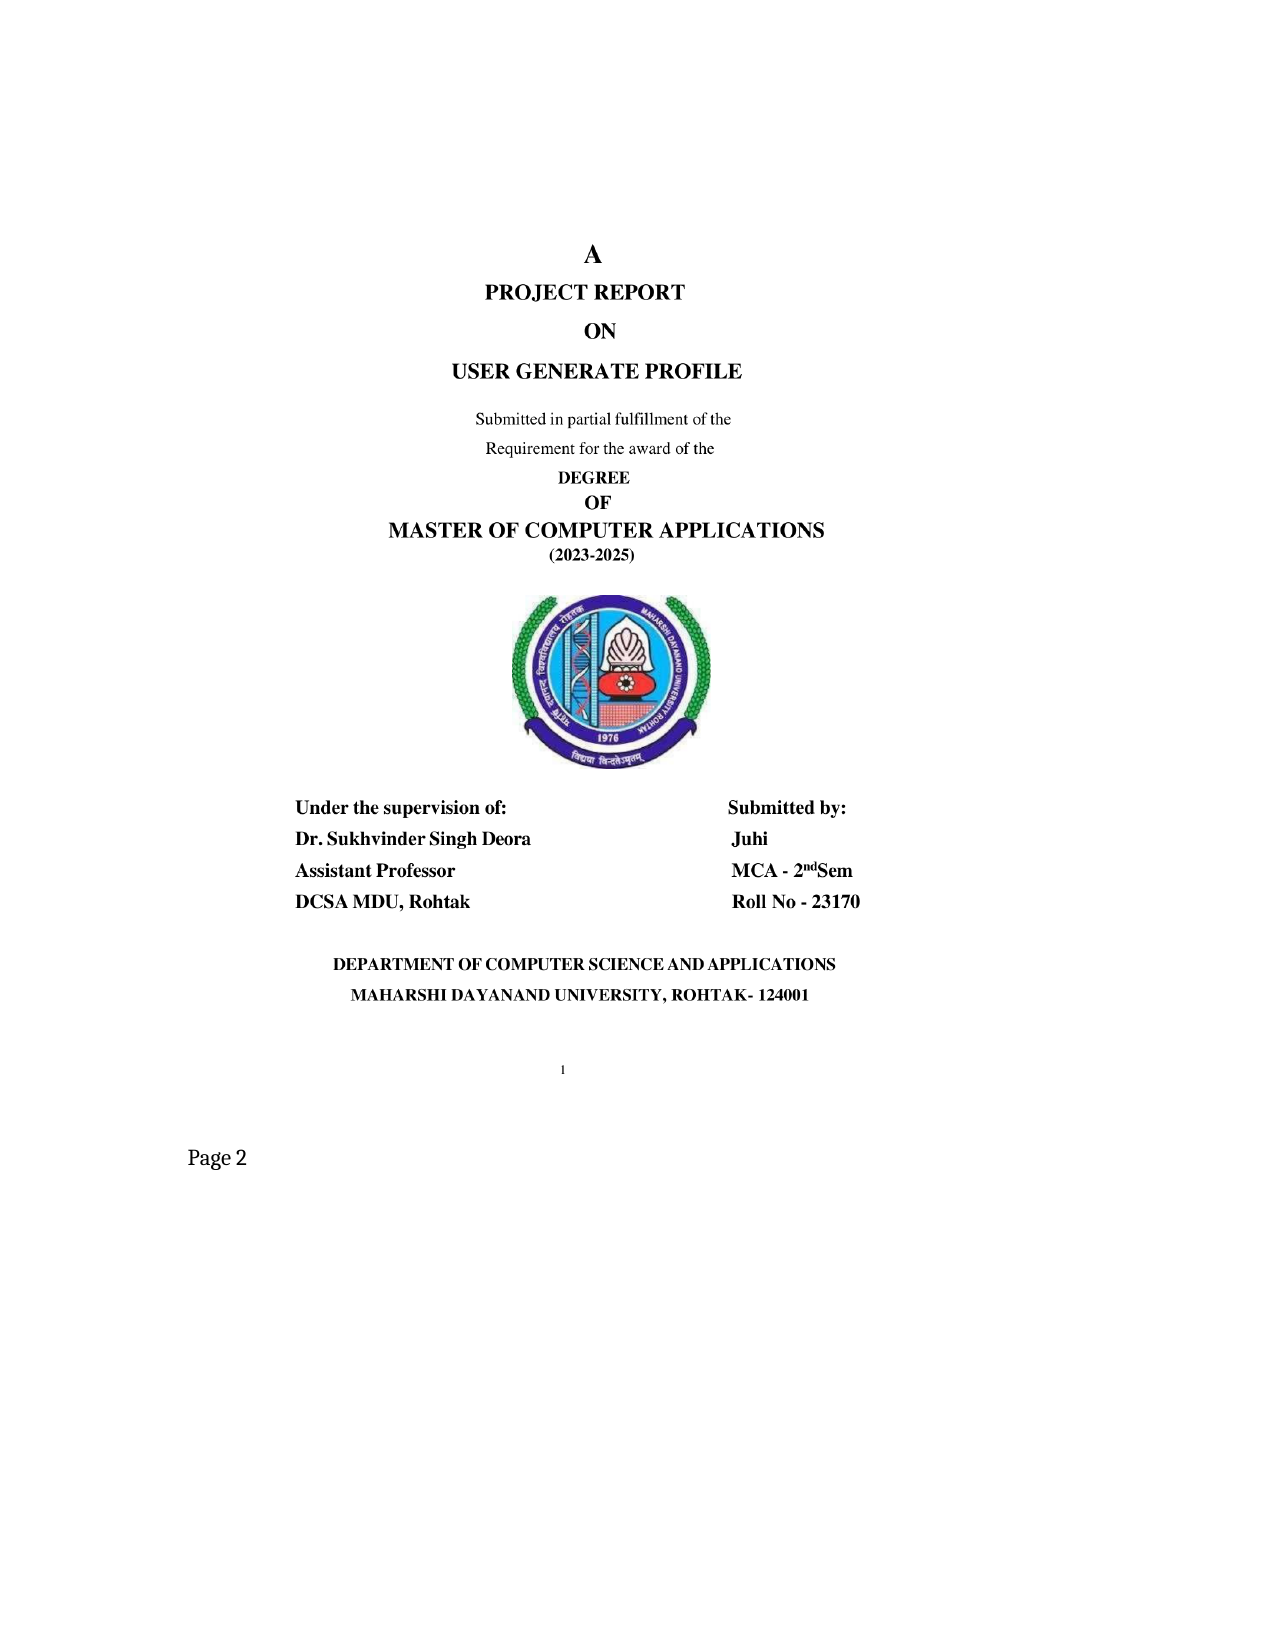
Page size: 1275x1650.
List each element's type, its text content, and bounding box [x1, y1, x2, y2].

picture [206, 150, 957, 1121]
text Page 2 [187, 1145, 1087, 1172]
